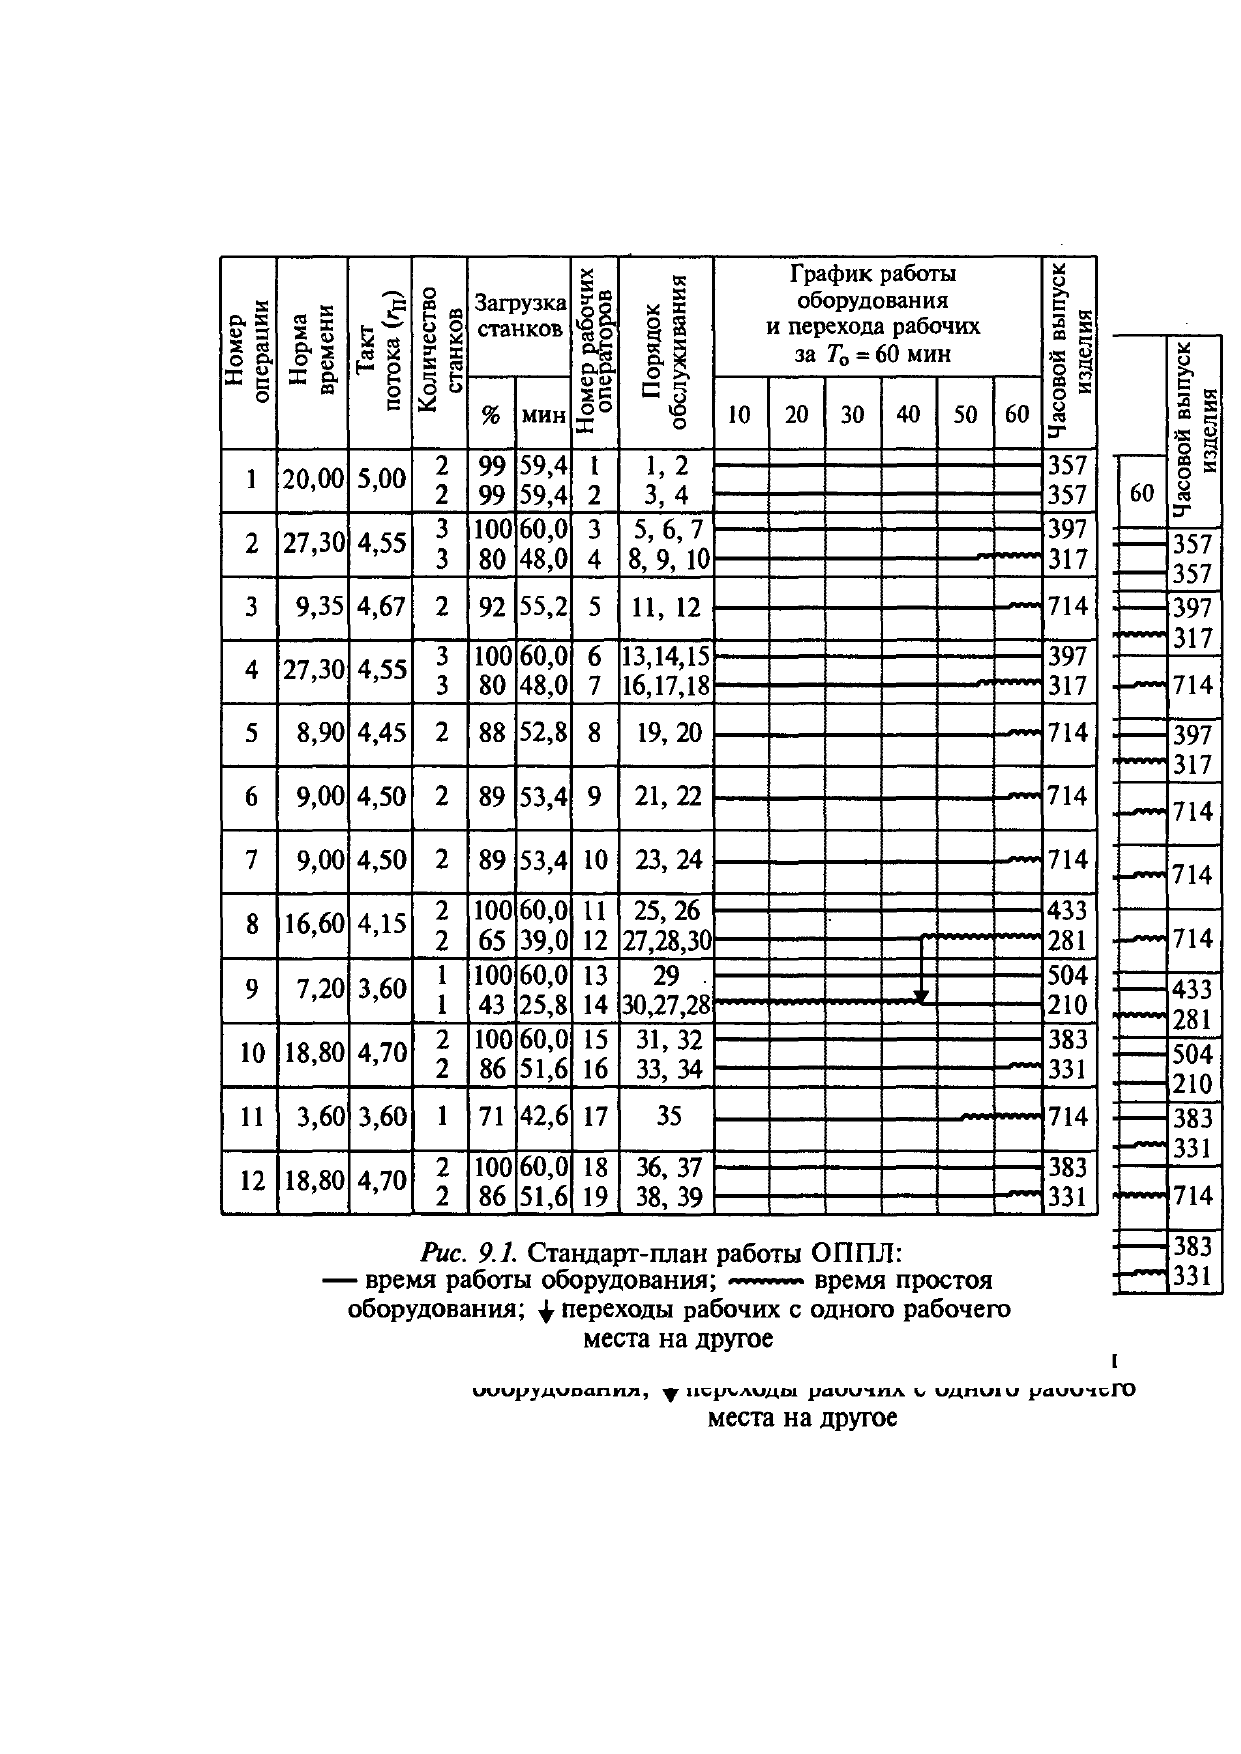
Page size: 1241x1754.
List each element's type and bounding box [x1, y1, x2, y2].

picture [175, 239, 1237, 1465]
